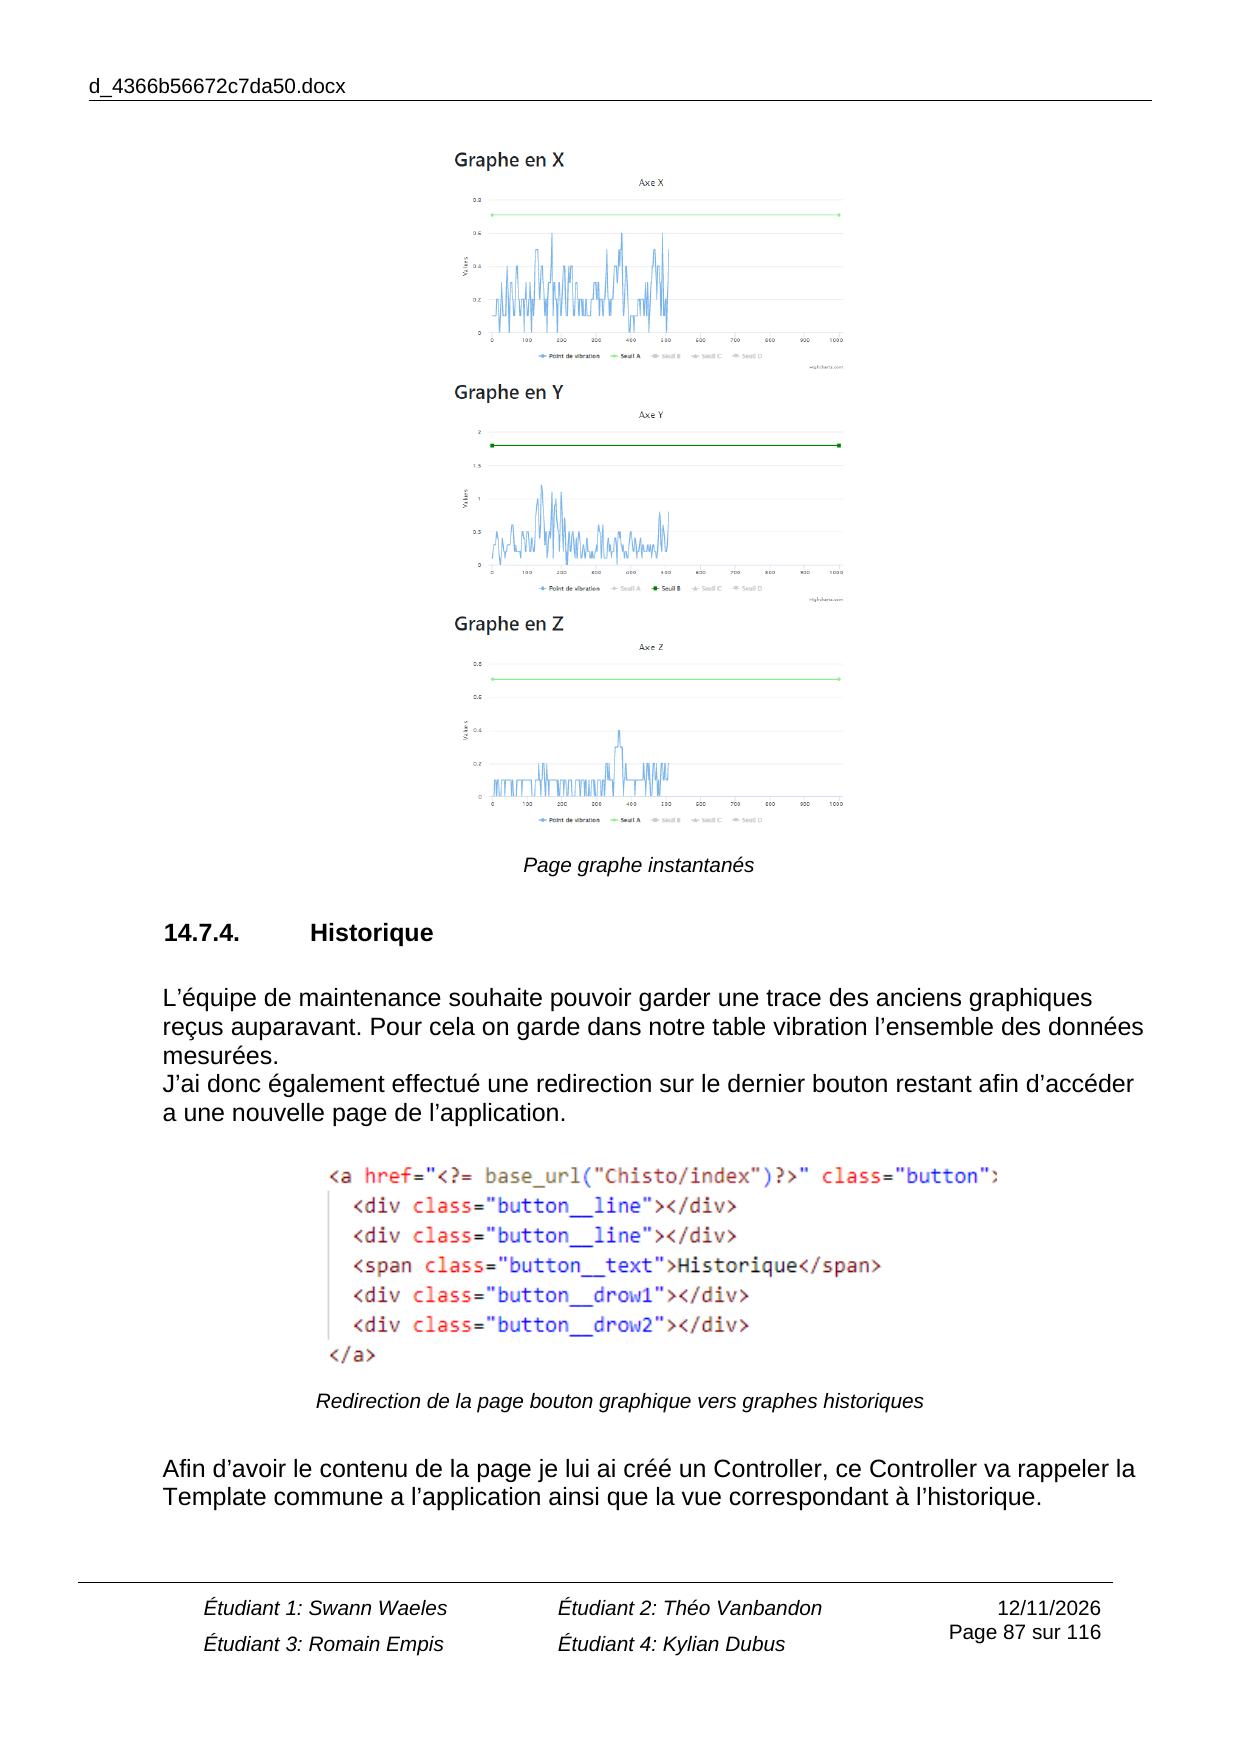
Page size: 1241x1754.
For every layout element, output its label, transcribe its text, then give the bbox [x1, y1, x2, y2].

text J’ai donc également effectué une redirection sur le dernier bouton restant afin d’accéder a une nouvelle page de l’application. [162, 1069, 1152, 1127]
text Afin d’avoir le contenu de la page je lui ai créé un Controller, ce Controller va rappeler la Template commune a l’application ainsi que la vue correspondant à l’historique. [162, 1454, 1152, 1511]
subtitle Historique [164, 918, 1152, 947]
text L’équipe de maintenance souhaite pouvoir garder une trace des anciens graphiques reçus auparavant. Pour cela on garde dans notre table vibration l’ensemble des données mesurées. [162, 983, 1152, 1069]
picture [317, 1155, 997, 1376]
text Page graphe instantanés [126, 853, 1152, 877]
picture [445, 147, 869, 824]
text Redirection de la page bouton graphique vers graphes historiques [89, 1388, 1152, 1412]
